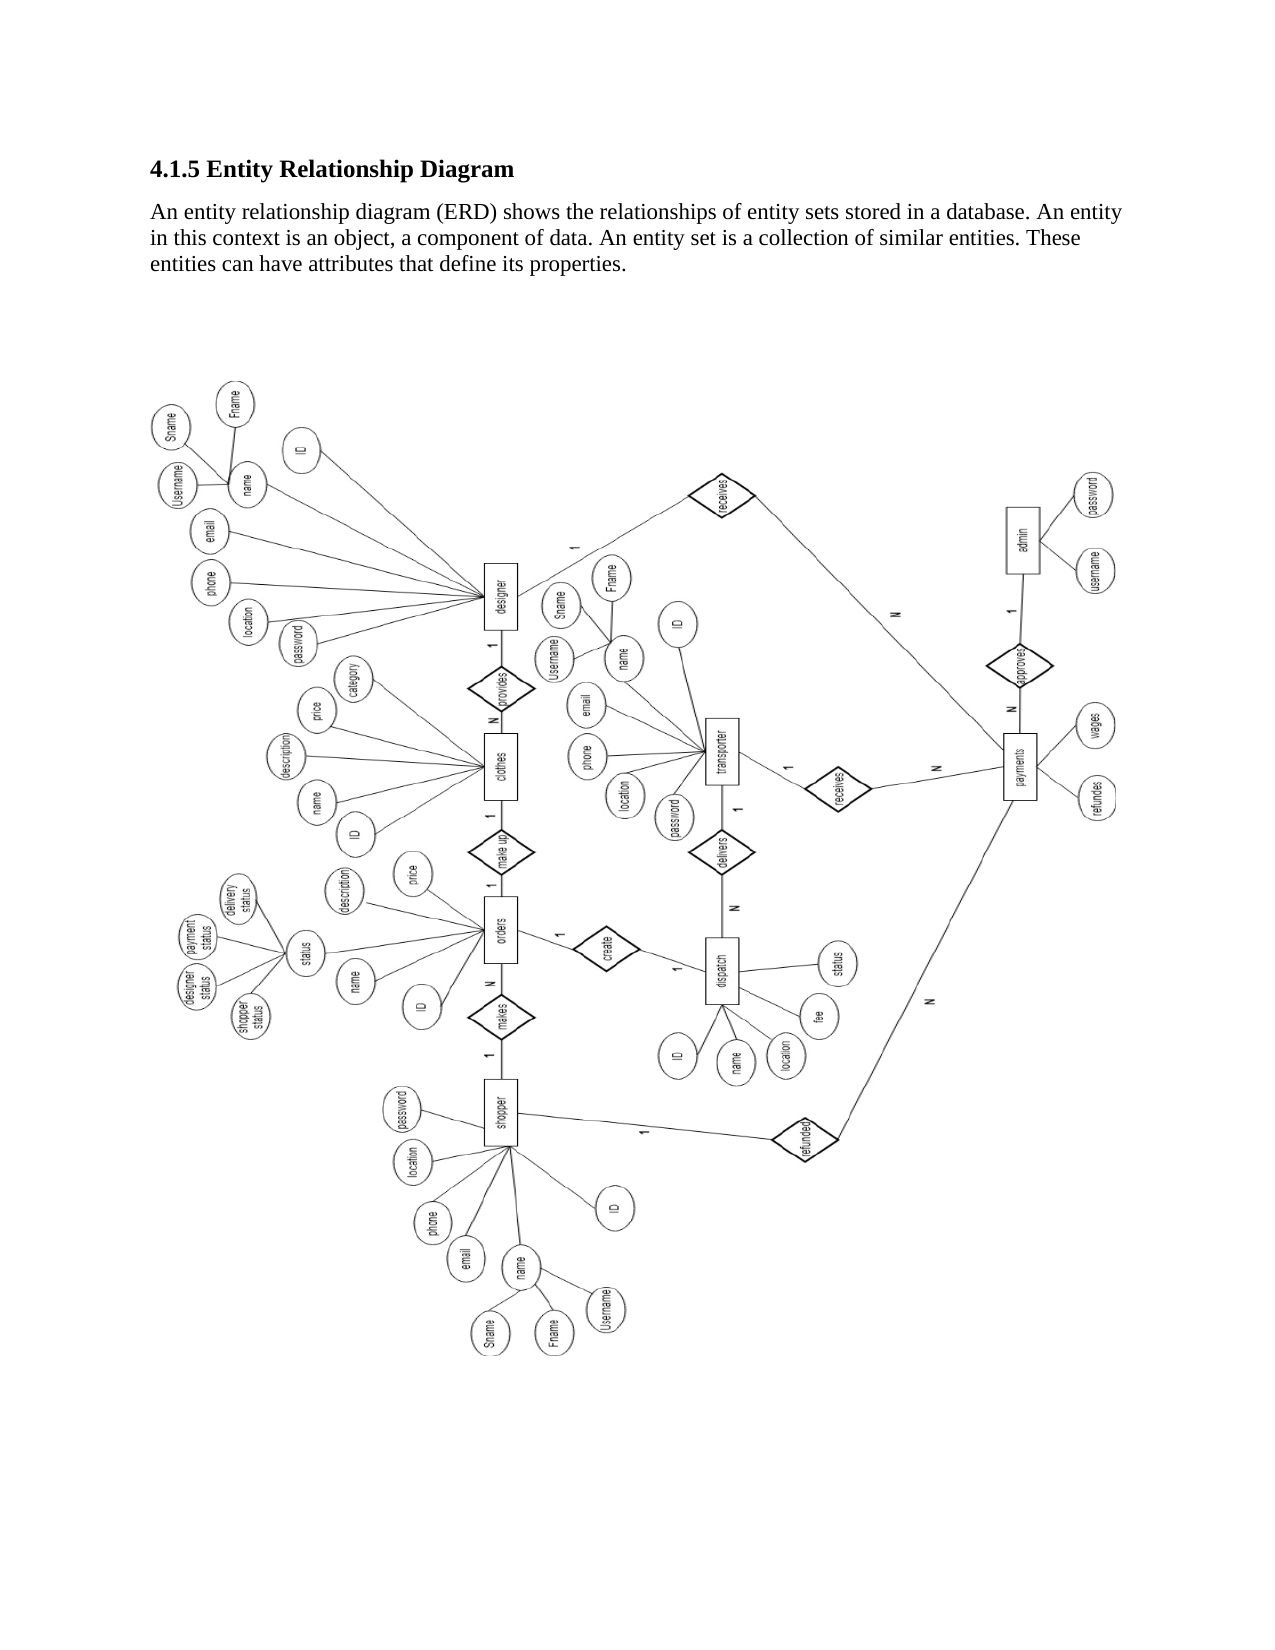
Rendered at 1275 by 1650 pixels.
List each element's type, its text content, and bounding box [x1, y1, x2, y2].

picture [151, 381, 1115, 1356]
text An entity relationship diagram (ERD) shows the relationships of entity sets stored in a database. An entity in this context is an object, a component of data. An entity set is a collection of similar entities. These entities can have attributes that define its properties. [150, 198, 1125, 277]
subtitle 4.1.5 Entity Relationship Diagram [150, 154, 1125, 183]
